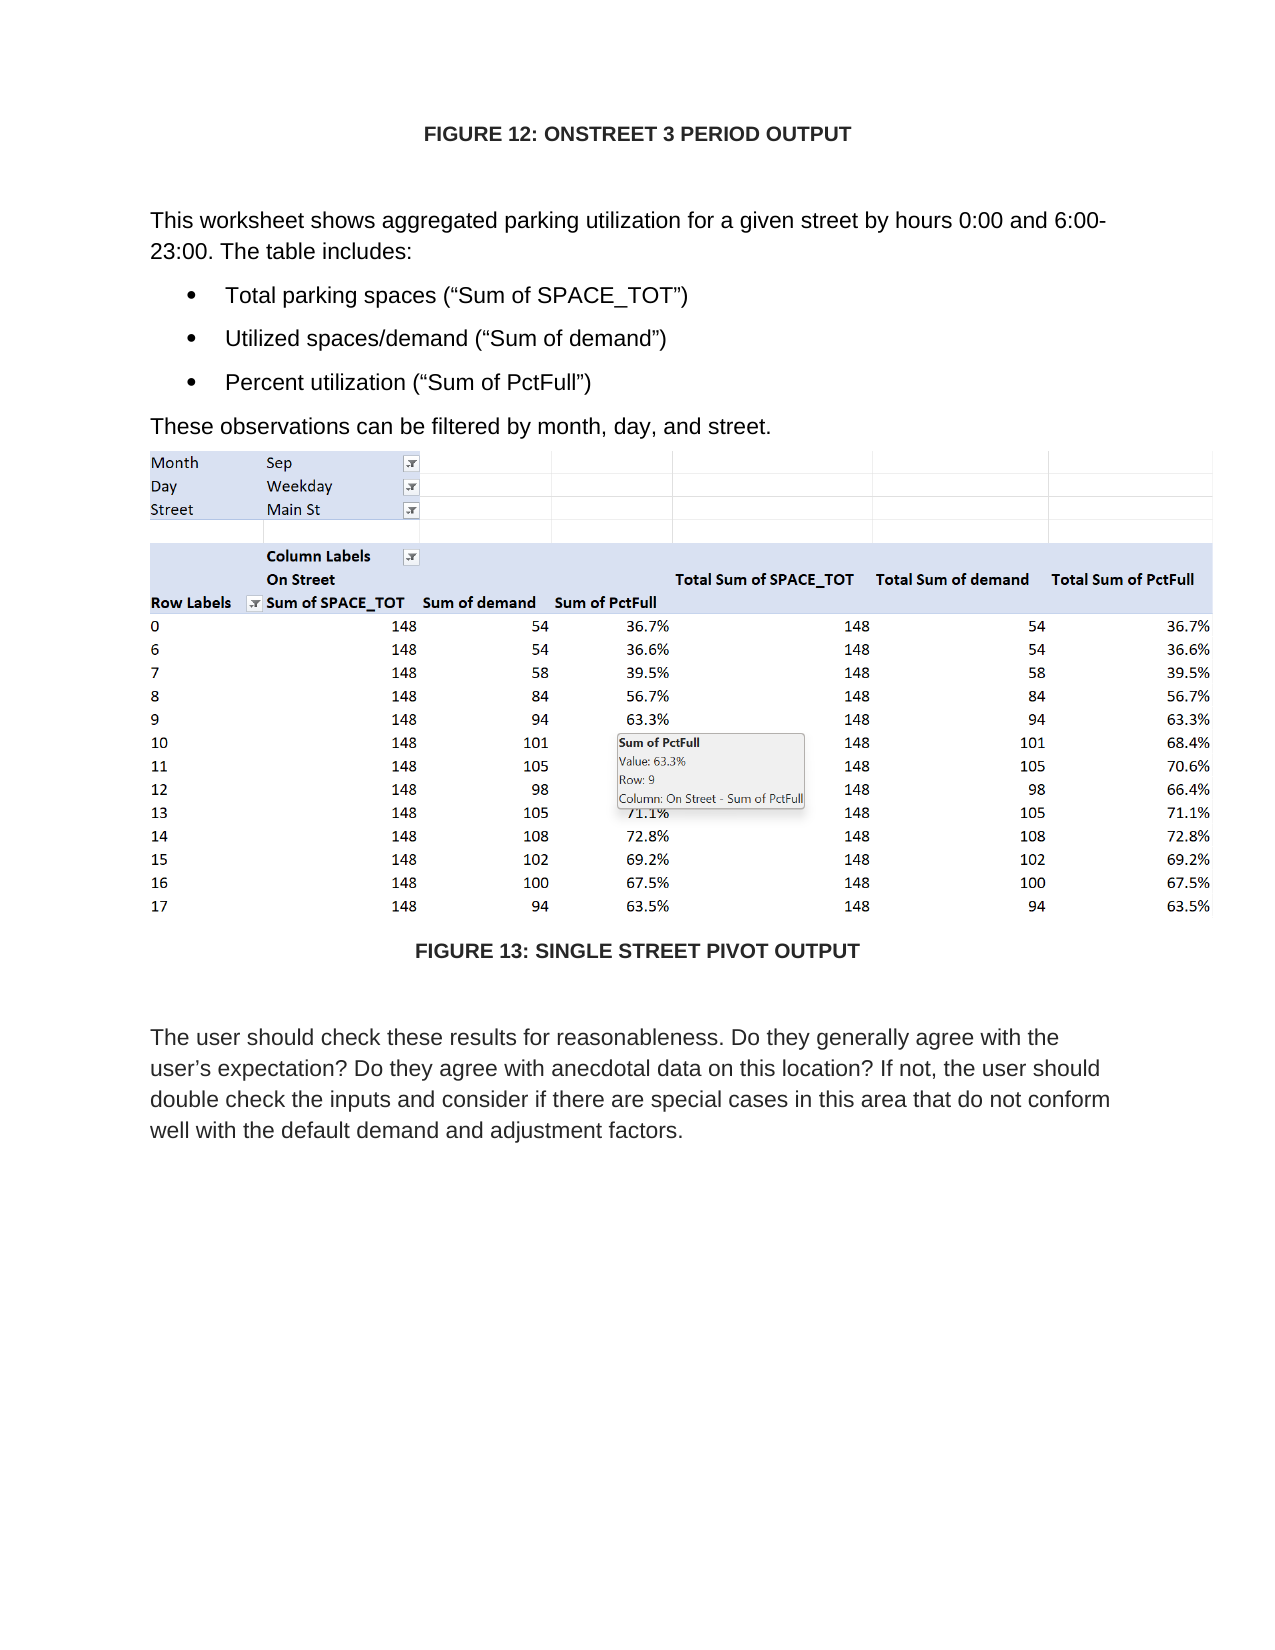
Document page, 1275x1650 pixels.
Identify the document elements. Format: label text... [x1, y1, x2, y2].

picture [150, 451, 1213, 918]
list Percent utilization (“Sum of PctFull”) [187, 364, 1125, 395]
list Total parking spaces (“Sum of SPACE_TOT”) [187, 277, 1125, 308]
text These observations can be filtered by month, day, and street. [150, 408, 1125, 439]
text The user should check these results for reasonableness. Do they generally agree with the user’s expectation? Do they agree with anecdotal data on this location? If not, the user should double check the inputs and consider if there are special cases in this area that do not conform well with the default demand and adjustment factors. [150, 1019, 1125, 1144]
text This worksheet shows aggregated parking utilization for a given street by hours 0:00 and 6:00-23:00. The table includes: [150, 202, 1125, 264]
text figure 13: single street pivot output [150, 938, 1125, 962]
text figure 12: onstreet 3 period output [150, 121, 1125, 145]
list Utilized spaces/demand (“Sum of demand”) [187, 320, 1125, 352]
